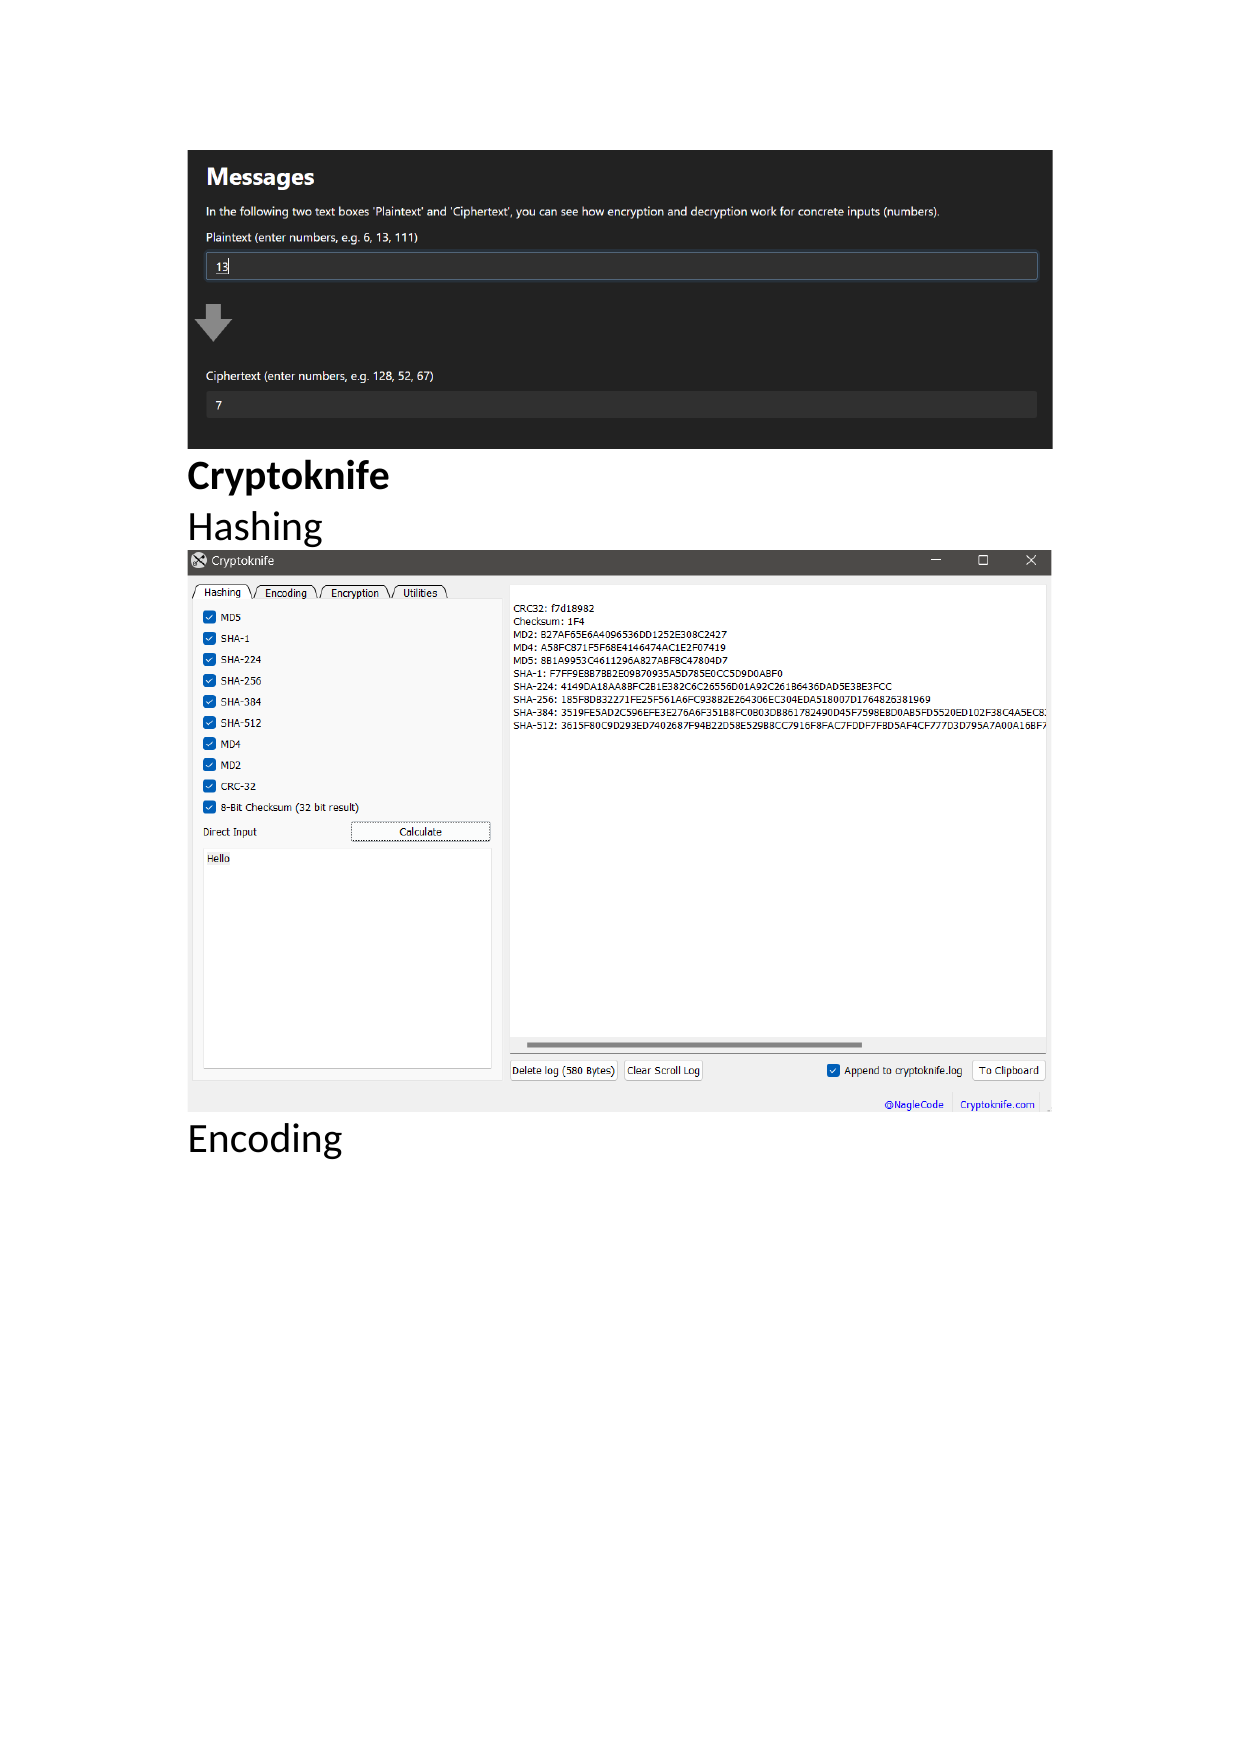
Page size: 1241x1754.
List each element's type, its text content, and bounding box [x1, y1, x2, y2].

picture [187, 150, 1053, 449]
picture [187, 550, 1052, 1112]
text Encoding [187, 1112, 1053, 1163]
text Cryptoknife [187, 449, 1053, 499]
text Hashing [187, 499, 1053, 550]
